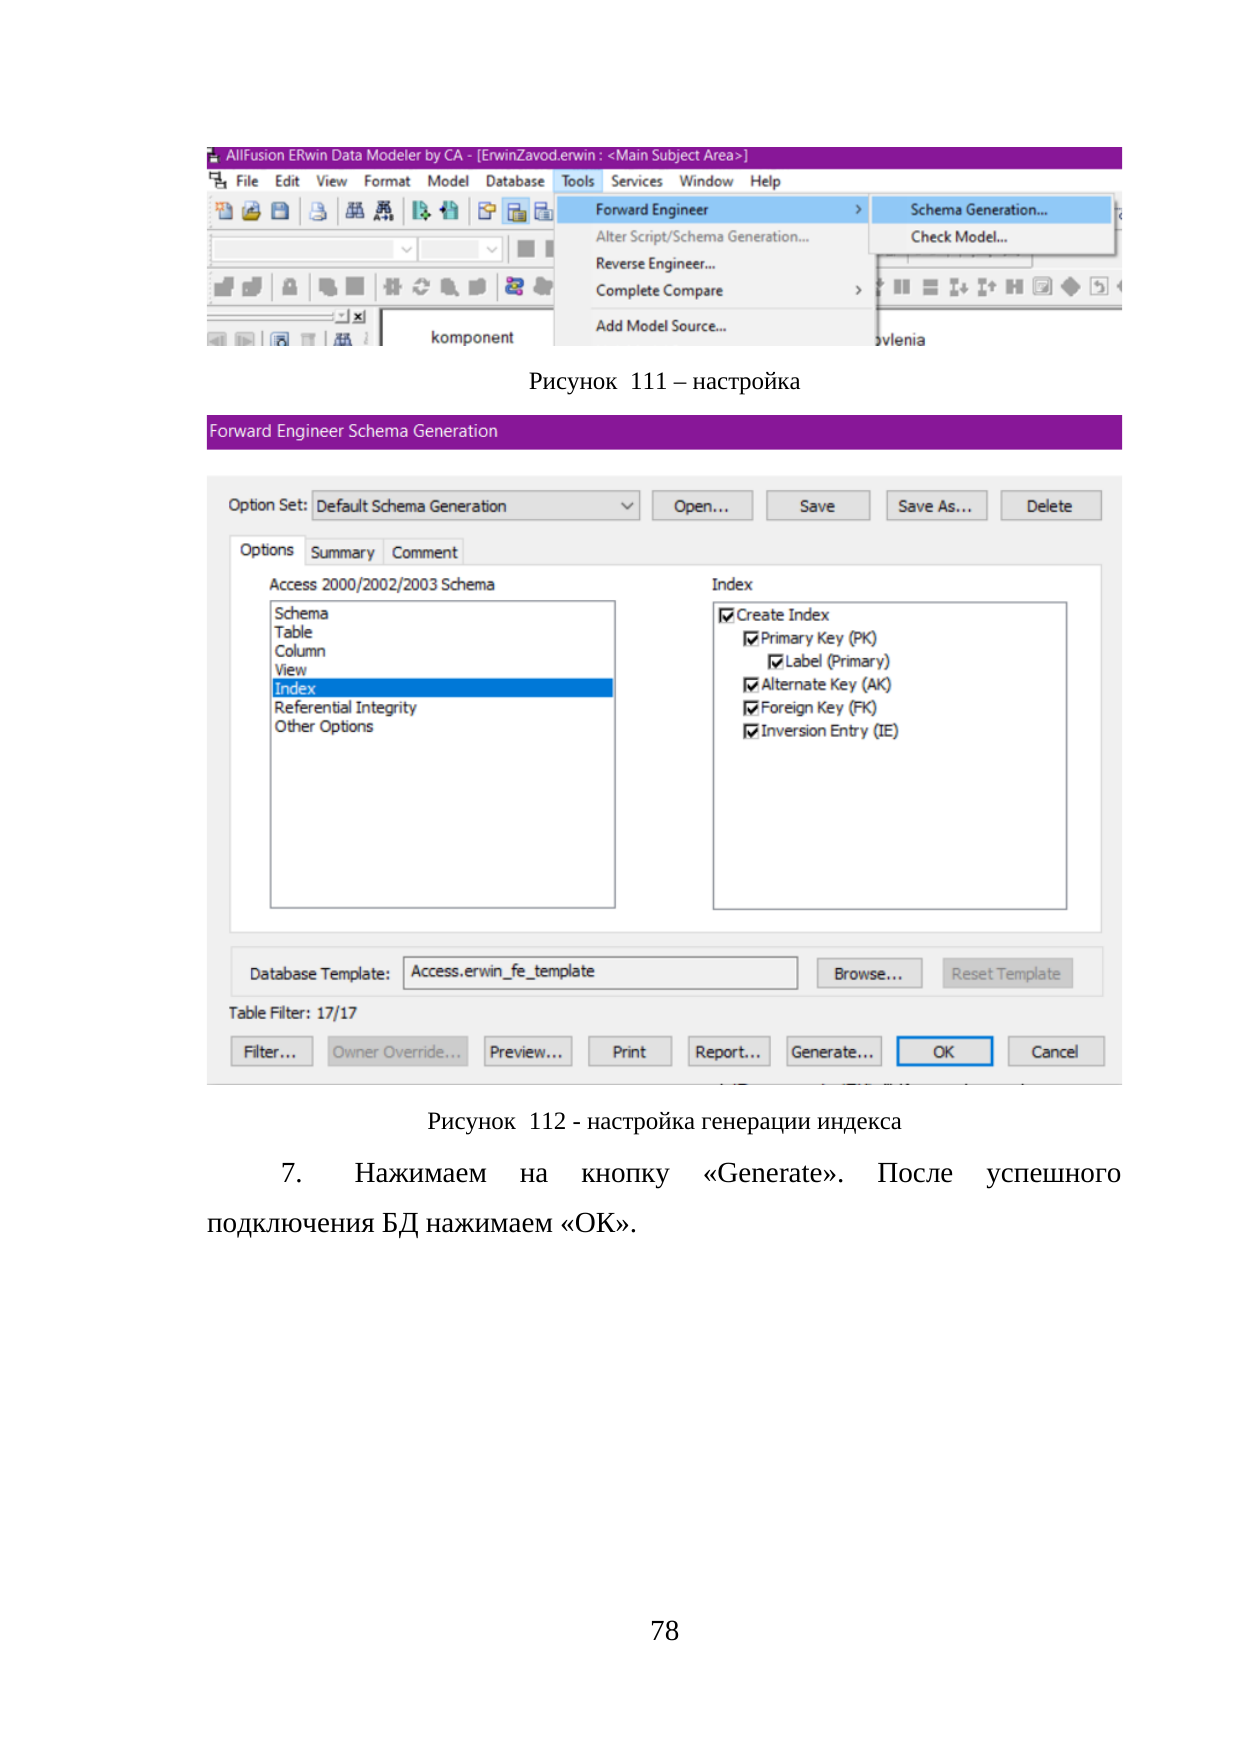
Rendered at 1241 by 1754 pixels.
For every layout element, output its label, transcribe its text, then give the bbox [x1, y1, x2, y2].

list Нажимаем на кнопку «Generate». После успешного подключения БД нажимаем «ОК». [207, 1155, 1122, 1239]
picture [206, 147, 1123, 346]
picture [206, 415, 1123, 1085]
